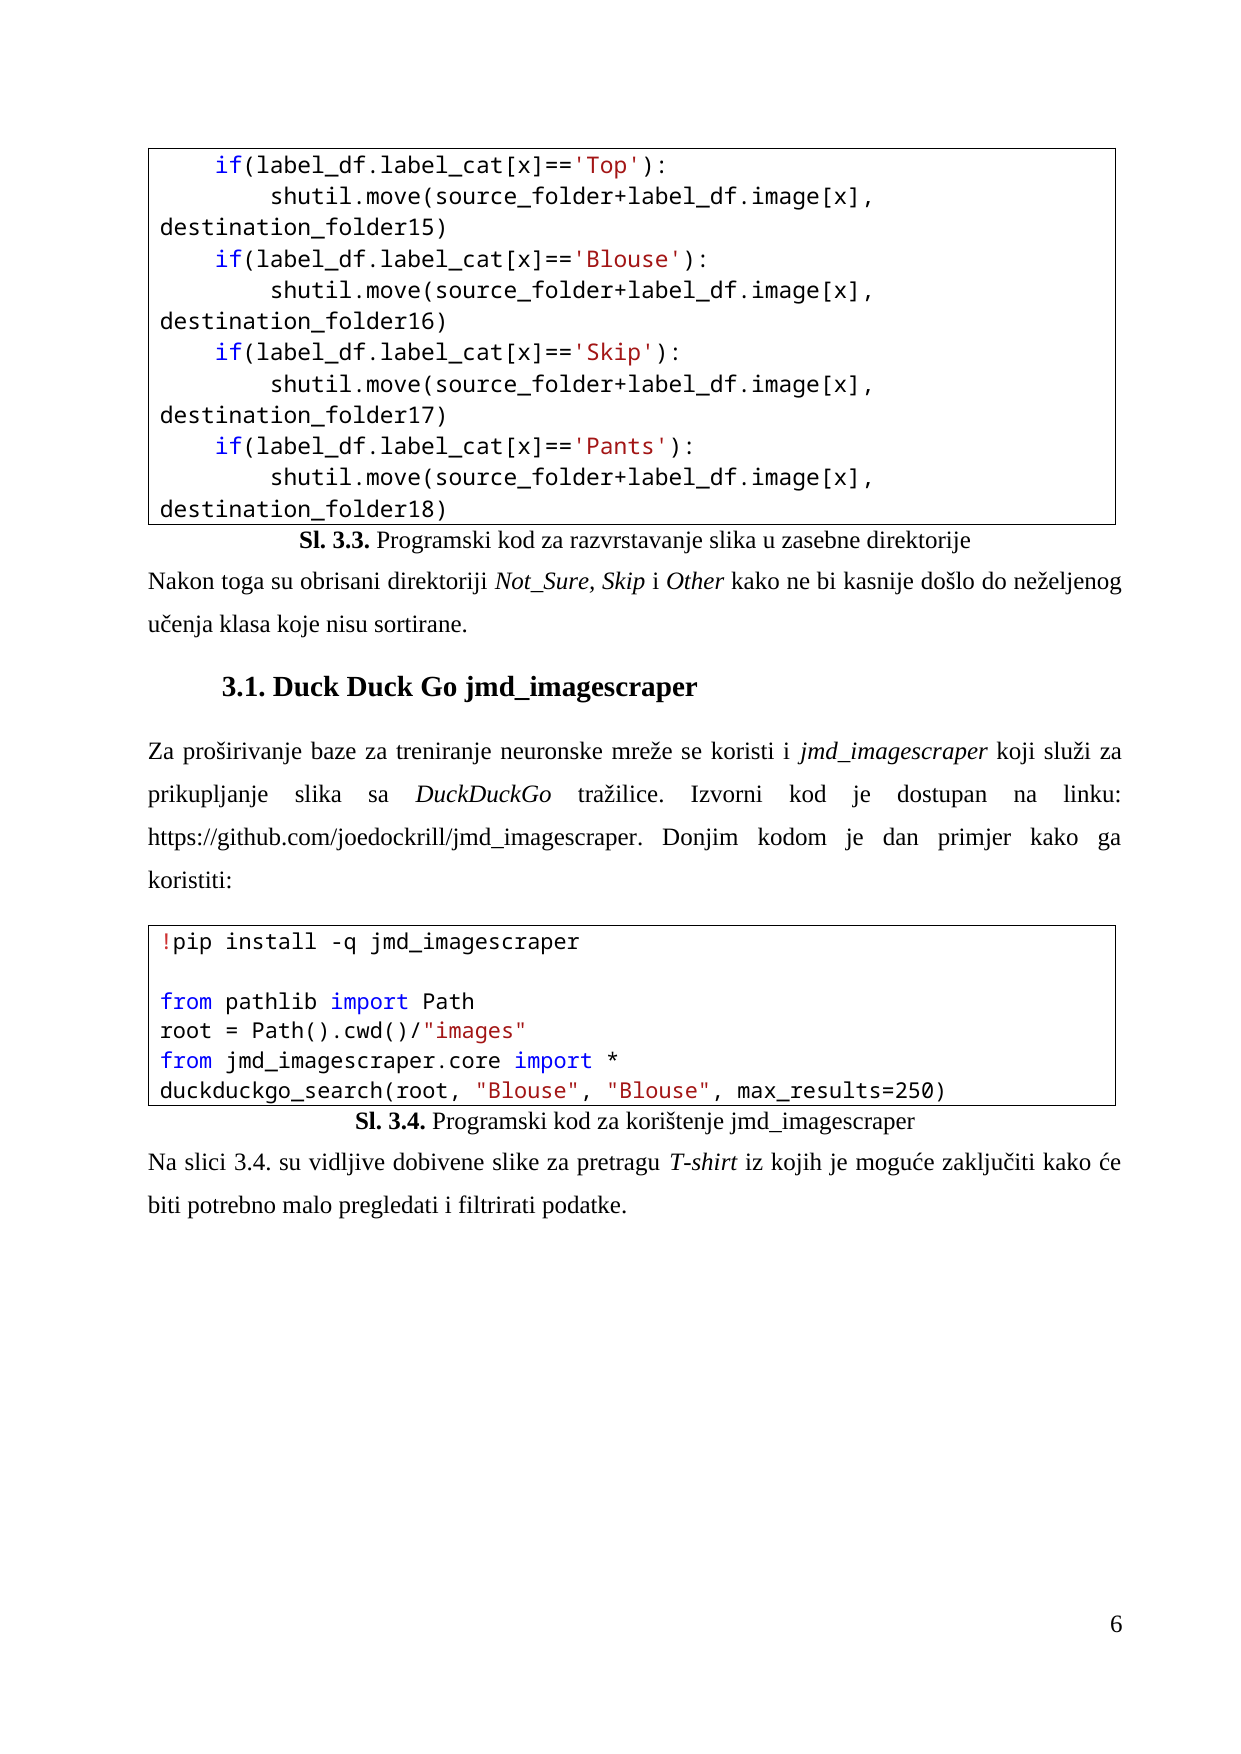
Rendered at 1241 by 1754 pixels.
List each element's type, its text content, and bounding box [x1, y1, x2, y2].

text Za proširivanje baze za treniranje neuronske mreže se koristi i jmd_imagescraper koji služi za prikupljanje slika sa DuckDuckGo tražilice. Izvorni kod je dostupan na linku: https://github.com/joedockrill/jmd_imagescraper. Donjim kodom je dan primjer kako ga koristiti: [148, 736, 1122, 894]
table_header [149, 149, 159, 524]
text Nakon toga su obrisani direktoriji Not_Sure, Skip i Other kako ne bi kasnije došlo do neželjenog učenja klasa koje nisu sortirane. [148, 566, 1122, 638]
subtitle Duck Duck Go jmd_imagescraper [222, 669, 1122, 702]
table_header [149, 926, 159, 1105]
text Na slici 3.4. su vidljive dobivene slike za pretragu T-shirt iz kojih je moguće zaključiti kako će biti potrebno malo pregledati i filtrirati podatke. [148, 1147, 1122, 1219]
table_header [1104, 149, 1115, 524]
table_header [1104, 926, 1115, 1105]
